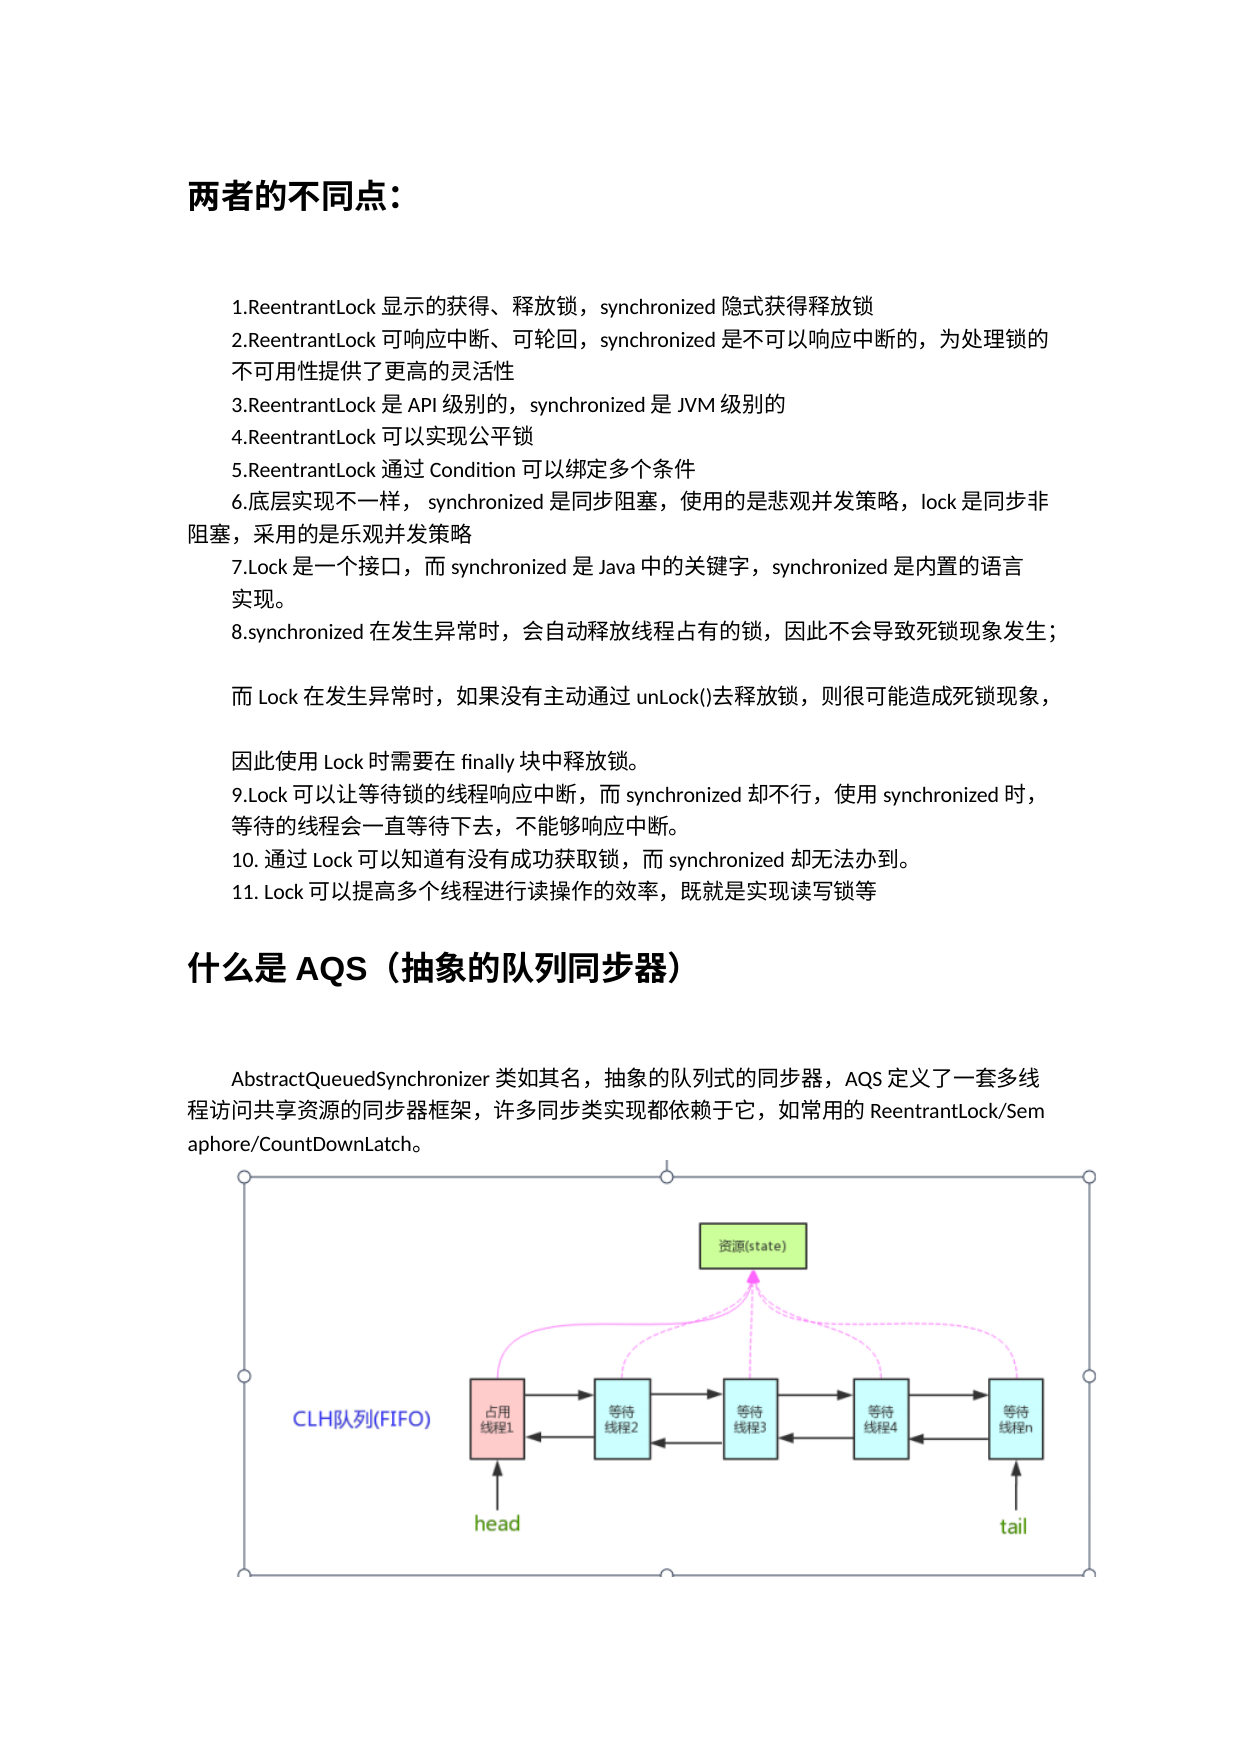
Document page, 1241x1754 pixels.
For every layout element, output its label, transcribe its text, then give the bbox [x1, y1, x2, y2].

text 7.Lock 是一个接口，而 synchronized 是 Java 中的关键字，synchronized 是内置的语言 [187, 549, 1053, 581]
picture [231, 1160, 1097, 1577]
text 不可用性提供了更高的灵活性 [187, 354, 1053, 386]
text 10. 通过 Lock 可以知道有没有成功获取锁，而 synchronized 却无法办到。 [187, 841, 1053, 874]
text 11. Lock 可以提高多个线程进行读操作的效率，既就是实现读写锁等 [187, 874, 1053, 906]
text 3.ReentrantLock 是 API 级别的，synchronized 是 JVM 级别的 [187, 386, 1053, 419]
text 实现。 [187, 581, 1053, 614]
text 而 Lock 在发生异常时，如果没有主动通过 unLock()去释放锁，则很可能造成死锁现象， [187, 679, 1053, 744]
text 9.Lock 可以让等待锁的线程响应中断，而 synchronized 却不行，使用 synchronized 时， [187, 776, 1053, 809]
text 1.ReentrantLock 显示的获得、释放锁，synchronized 隐式获得释放锁 [187, 289, 1053, 321]
text 2.ReentrantLock 可响应中断、可轮回，synchronized 是不可以响应中断的，为处理锁的 [187, 321, 1053, 354]
text 6.底层实现不一样， synchronized 是同步阻塞，使用的是悲观并发策略，lock 是同步非阻塞，采用的是乐观并发策略 [187, 484, 1053, 549]
text 4.ReentrantLock 可以实现公平锁 [187, 419, 1053, 451]
subtitle 两者的不同点： [187, 162, 1053, 227]
text 等待的线程会一直等待下去，不能够响应中断。 [187, 809, 1053, 841]
text AbstractQueuedSynchronizer 类如其名，抽象的队列式的同步器，AQS 定义了一套多线程访问共享资源的同步器框架，许多同步类实现都依赖于它，如常用的ReentrantLock/Semaphore/CountDownLatch。 [187, 1060, 1053, 1158]
subtitle 什么是 AQS（抽象的队列同步器） [187, 933, 1053, 998]
text 因此使用 Lock 时需要在 finally 块中释放锁。 [187, 744, 1053, 776]
text 8.synchronized 在发生异常时，会自动释放线程占有的锁，因此不会导致死锁现象发生； [187, 614, 1053, 679]
text 5.ReentrantLock 通过 Condition 可以绑定多个条件 [187, 451, 1053, 484]
